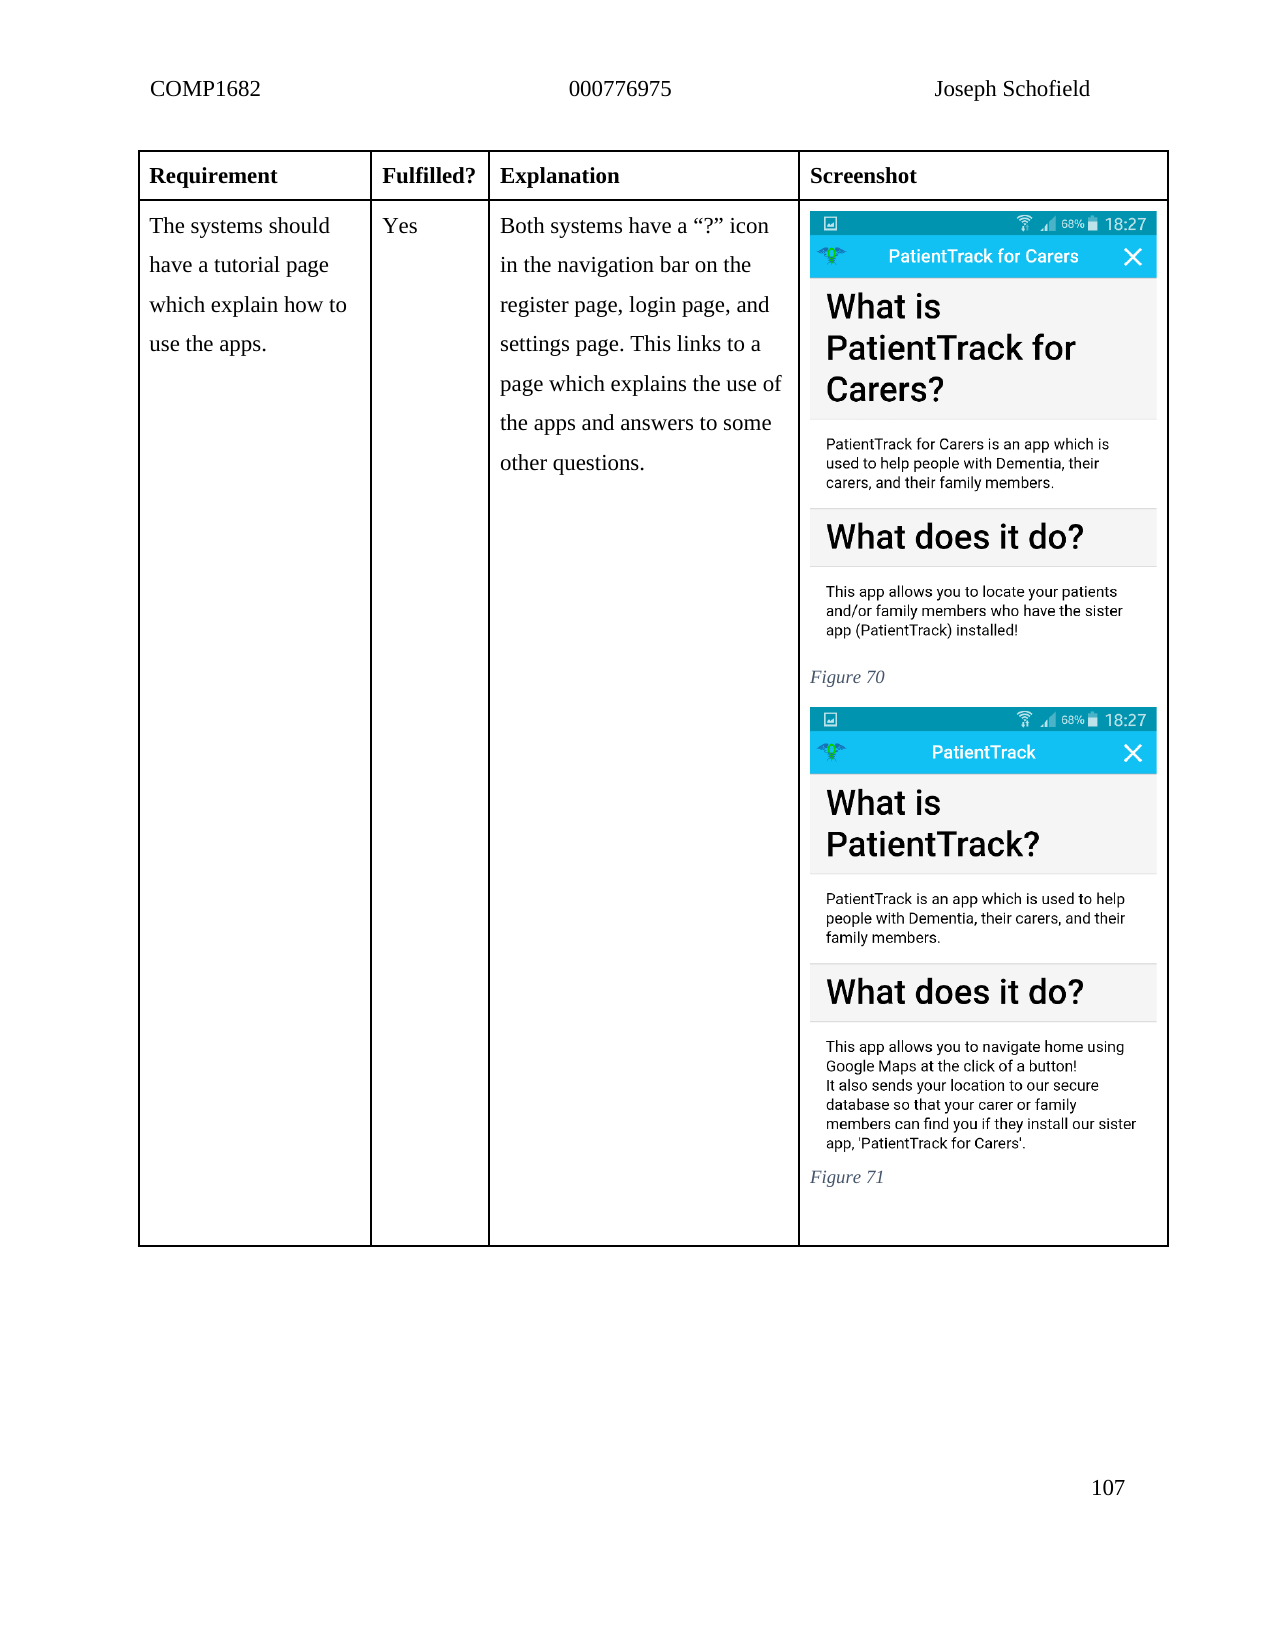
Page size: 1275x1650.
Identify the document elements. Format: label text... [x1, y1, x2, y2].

picture [902, 254, 908, 262]
picture [810, 278, 1157, 653]
table_header Fulfilled? [372, 152, 488, 199]
picture [1039, 254, 1045, 262]
picture [1125, 745, 1141, 761]
picture [975, 254, 981, 262]
picture [1028, 745, 1032, 758]
table_cell Both systems have a “?” icon in the navigation bar on the register page, login page, and settings page. This links to a page which explains the use of the apps and answers to some other questions. [490, 201, 798, 1245]
picture [810, 211, 1157, 234]
picture [934, 746, 940, 758]
picture [966, 255, 972, 262]
table_header Explanation [490, 152, 798, 199]
picture [965, 750, 977, 758]
picture [1125, 249, 1141, 264]
picture [948, 250, 957, 262]
table_cell The systems should have a tutorial page which explain how to use the apps. [140, 201, 370, 1245]
table_cell Yes [372, 201, 488, 1245]
picture [991, 746, 1000, 758]
table_header Requirement [140, 152, 370, 199]
picture [1005, 254, 1011, 262]
picture [1072, 254, 1077, 262]
picture [810, 707, 1157, 730]
picture [985, 249, 990, 262]
picture [890, 250, 897, 262]
picture [922, 254, 929, 260]
picture [945, 750, 952, 758]
picture [999, 249, 1003, 262]
table_header Screenshot [800, 152, 1167, 199]
picture [810, 774, 1157, 1166]
table_cell Figure Figure [800, 201, 1167, 1245]
